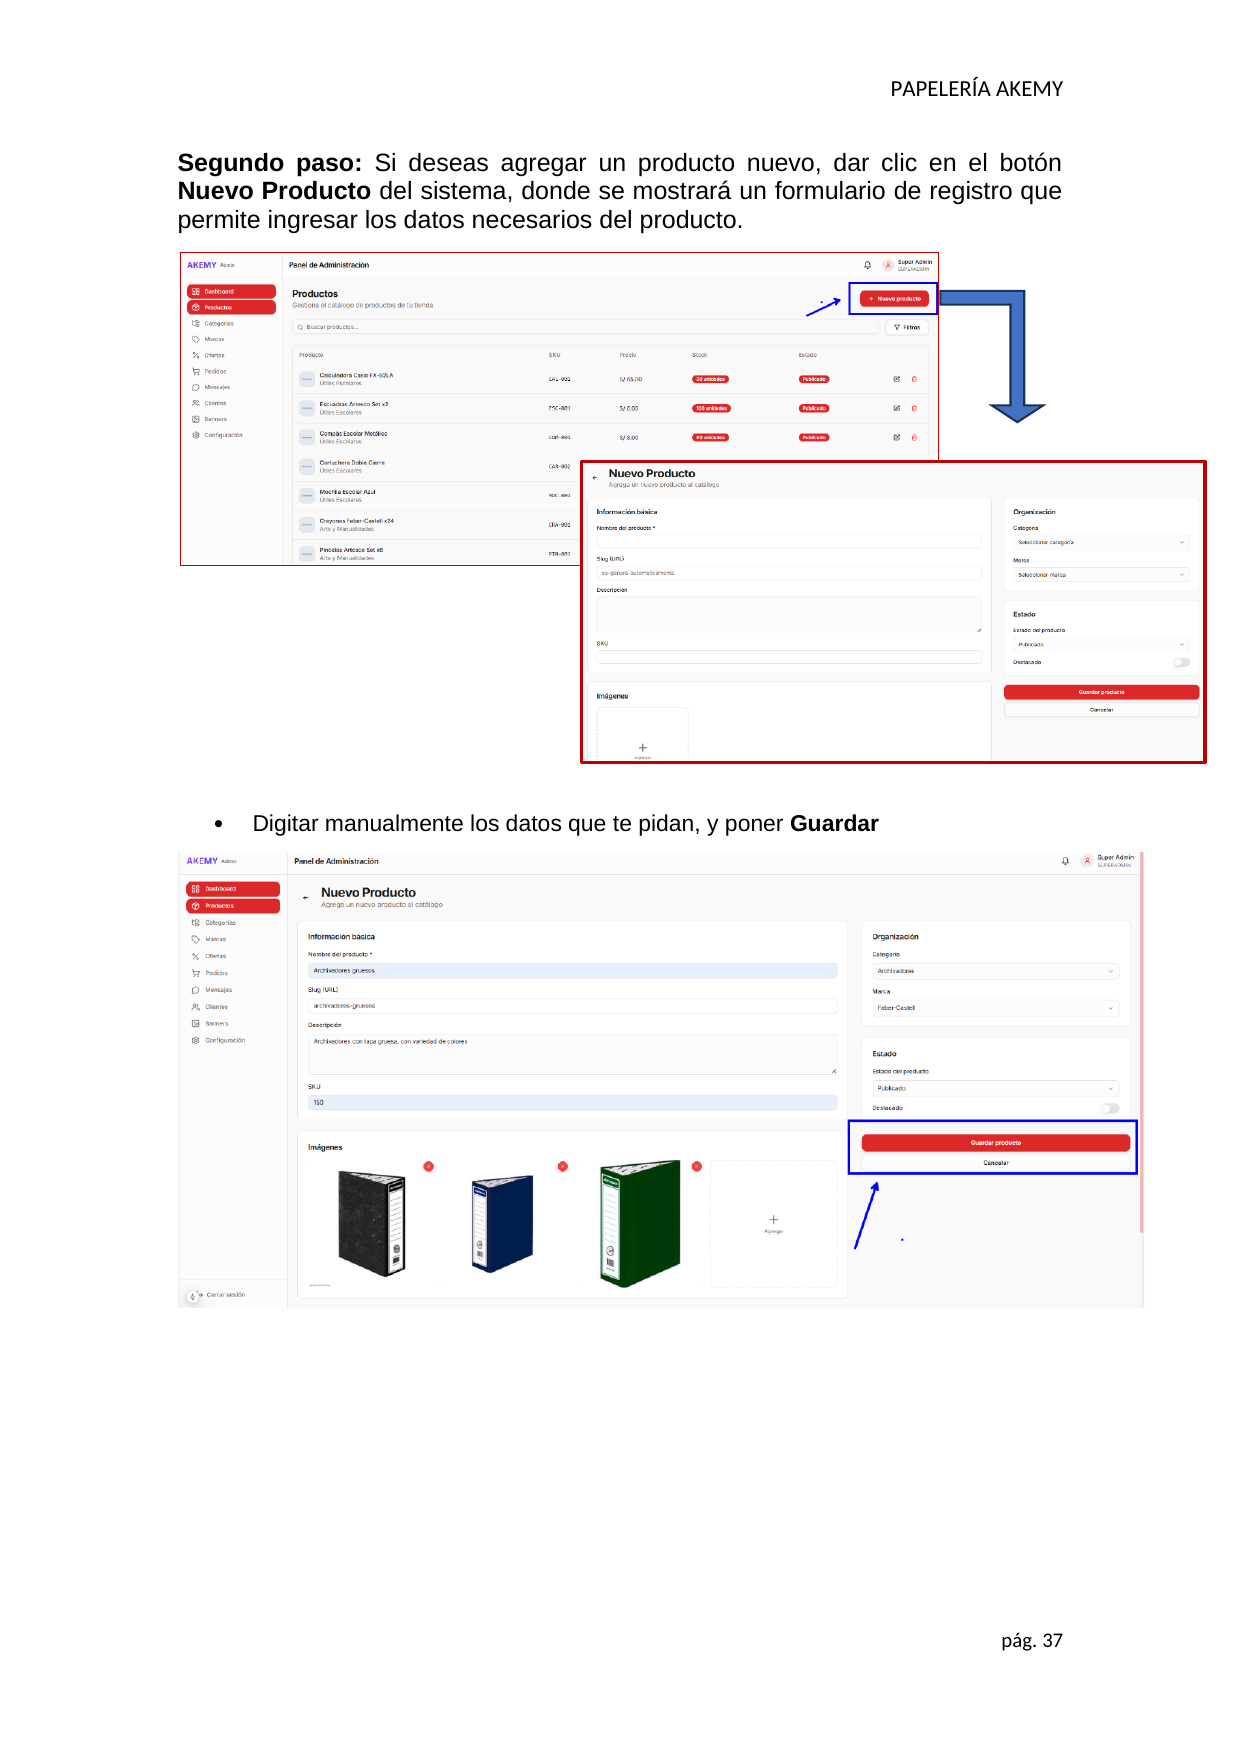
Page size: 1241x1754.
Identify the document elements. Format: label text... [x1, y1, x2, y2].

picture [177, 852, 1145, 1308]
list Digitar manualmente los datos que te pidan, y poner Guardar [215, 810, 1063, 836]
text Segundo paso: Si deseas agregar un producto nuevo, dar clic en el botón Nuevo Producto del sistema, donde se mostrará un formulario de registro que permite ingresar los datos necesarios del producto. [177, 148, 1063, 234]
picture [181, 253, 938, 565]
picture [583, 463, 1203, 761]
